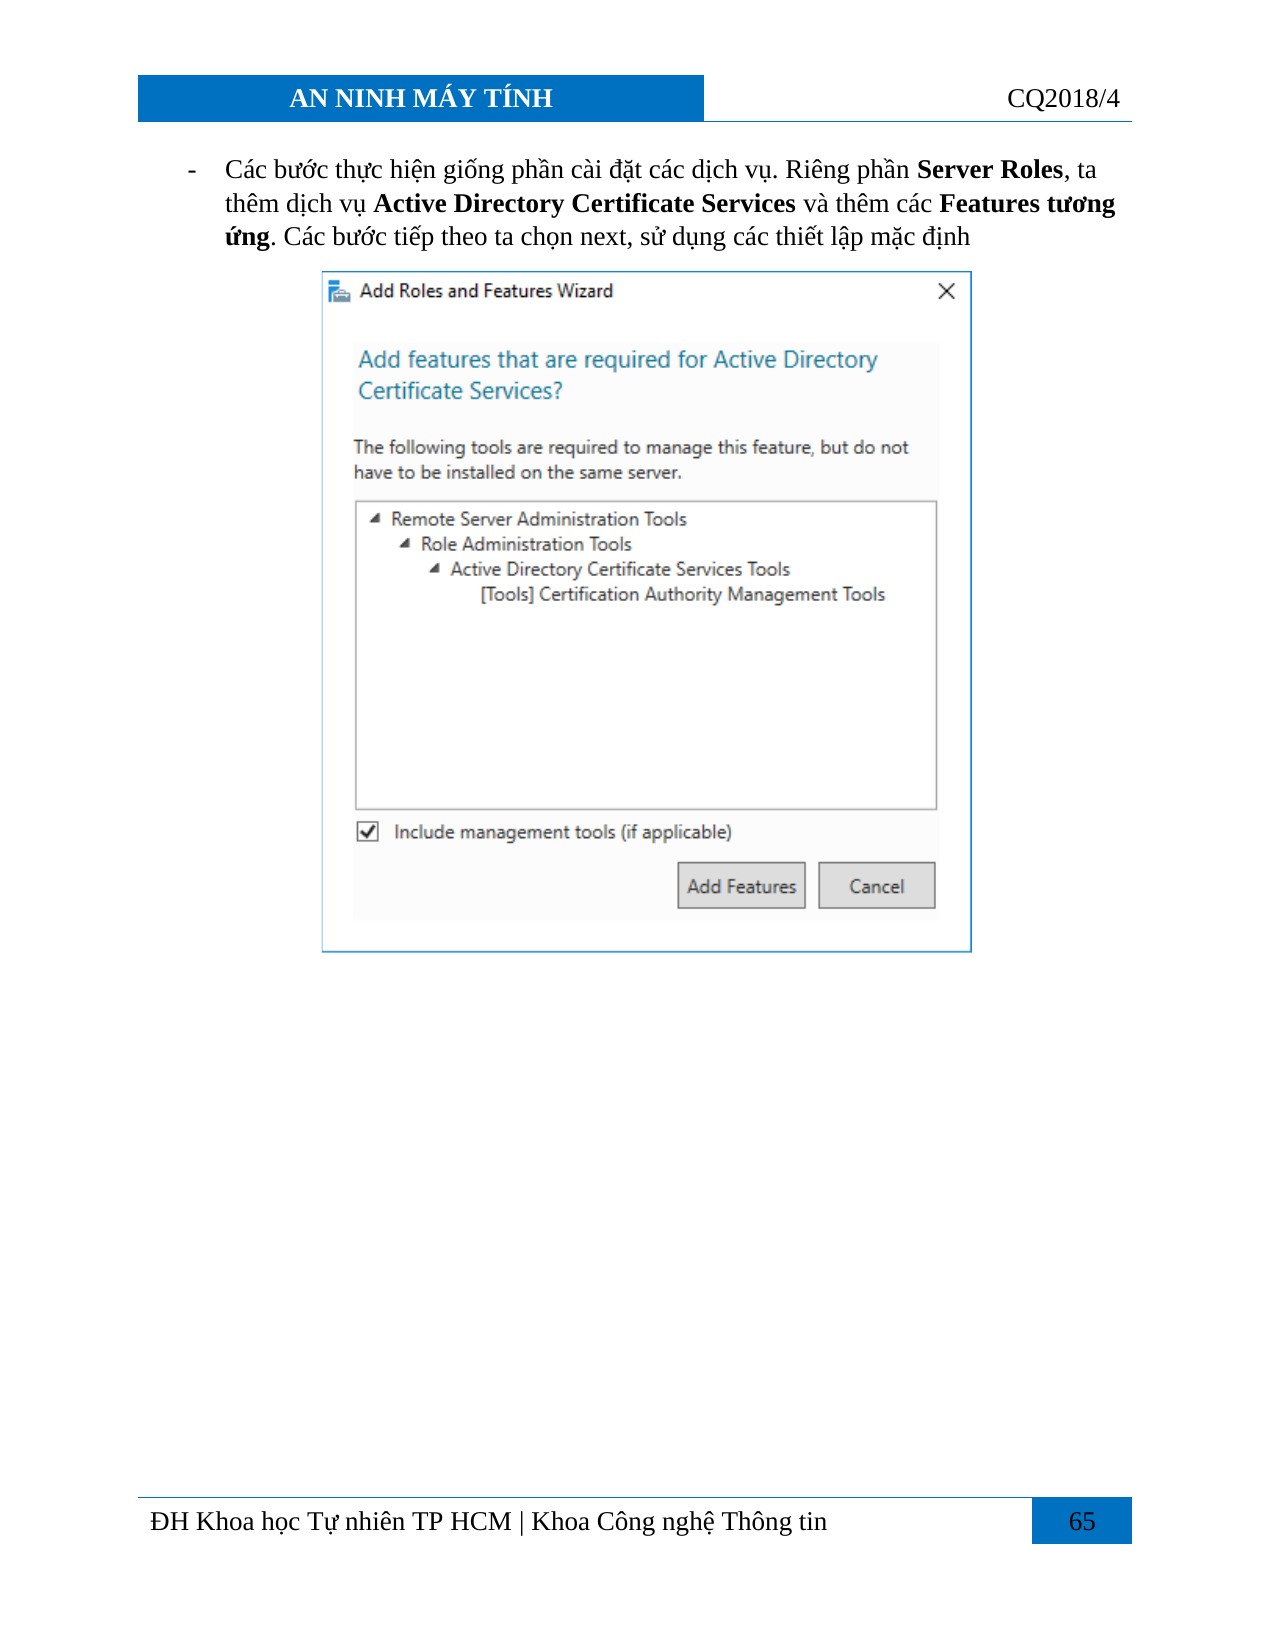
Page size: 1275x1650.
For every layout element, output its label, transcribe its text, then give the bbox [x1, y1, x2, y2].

picture [321, 271, 972, 956]
list Các bước thực hiện giống phần cài đặt các dịch vụ. Riêng phần Server Roles, ta thêm dịch vụ Active Directory Certificate Services và thêm các Features tương ứng. Các bước tiếp theo ta chọn next, sử dụng các thiết lập mặc định [187, 153, 1144, 252]
